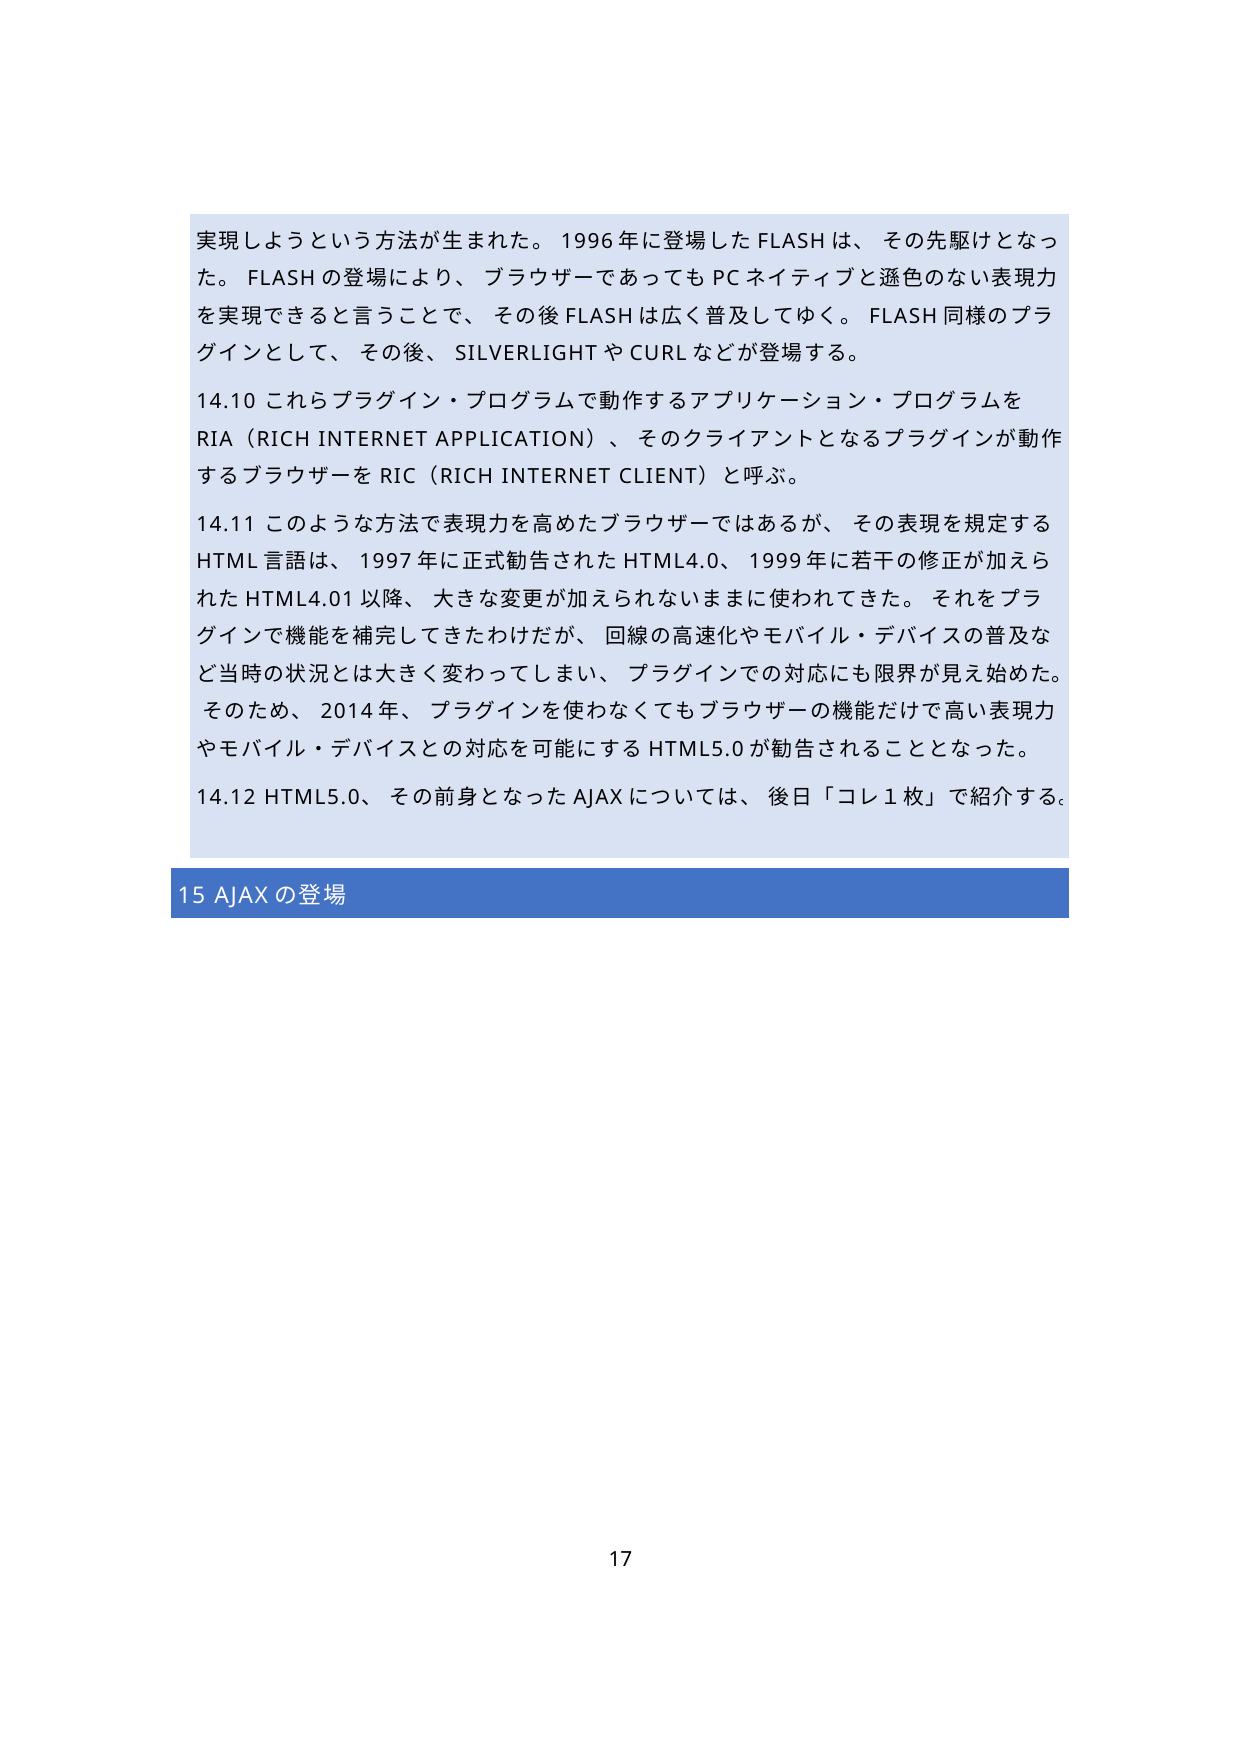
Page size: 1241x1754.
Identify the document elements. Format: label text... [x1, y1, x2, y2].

text HTML5.0、 その前身となったAjaxについては、 後日「コレ１枚」で紹介する。 [196, 770, 1063, 852]
text このような方法で表現力を高めたブラウザーではあるが、 その表現を規定するHTML言語は、 1997年に正式勧告されたHTML4.0、 1999年に若干の修正が加えられたHTML4.01以降、 大きな変更が加えられないままに使われてきた。 それをプラグインで機能を補完してきたわけだが、 回線の高速化やモバイル・デバイスの普及など当時の状況とは大きく変わってしまい、 プラグインでの対応にも限界が見え始めた。 そのため、 2014年、 プラグインを使わなくてもブラウザーの機能だけで高い表現力やモバイル・デバイスとの対応を可能にするHTML5.0が勧告されることとなった。 [196, 497, 1063, 766]
text これらプラグイン・プログラムで動作するアプリケーション・プログラムをRIA（Rich Internet Application）、 そのクライアントとなるプラグインが動作するブラウザーをRIC（Rich Internet Client）と呼ぶ。 [196, 374, 1063, 493]
text Ajaxの登場 [177, 875, 1063, 912]
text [196, 220, 1063, 370]
